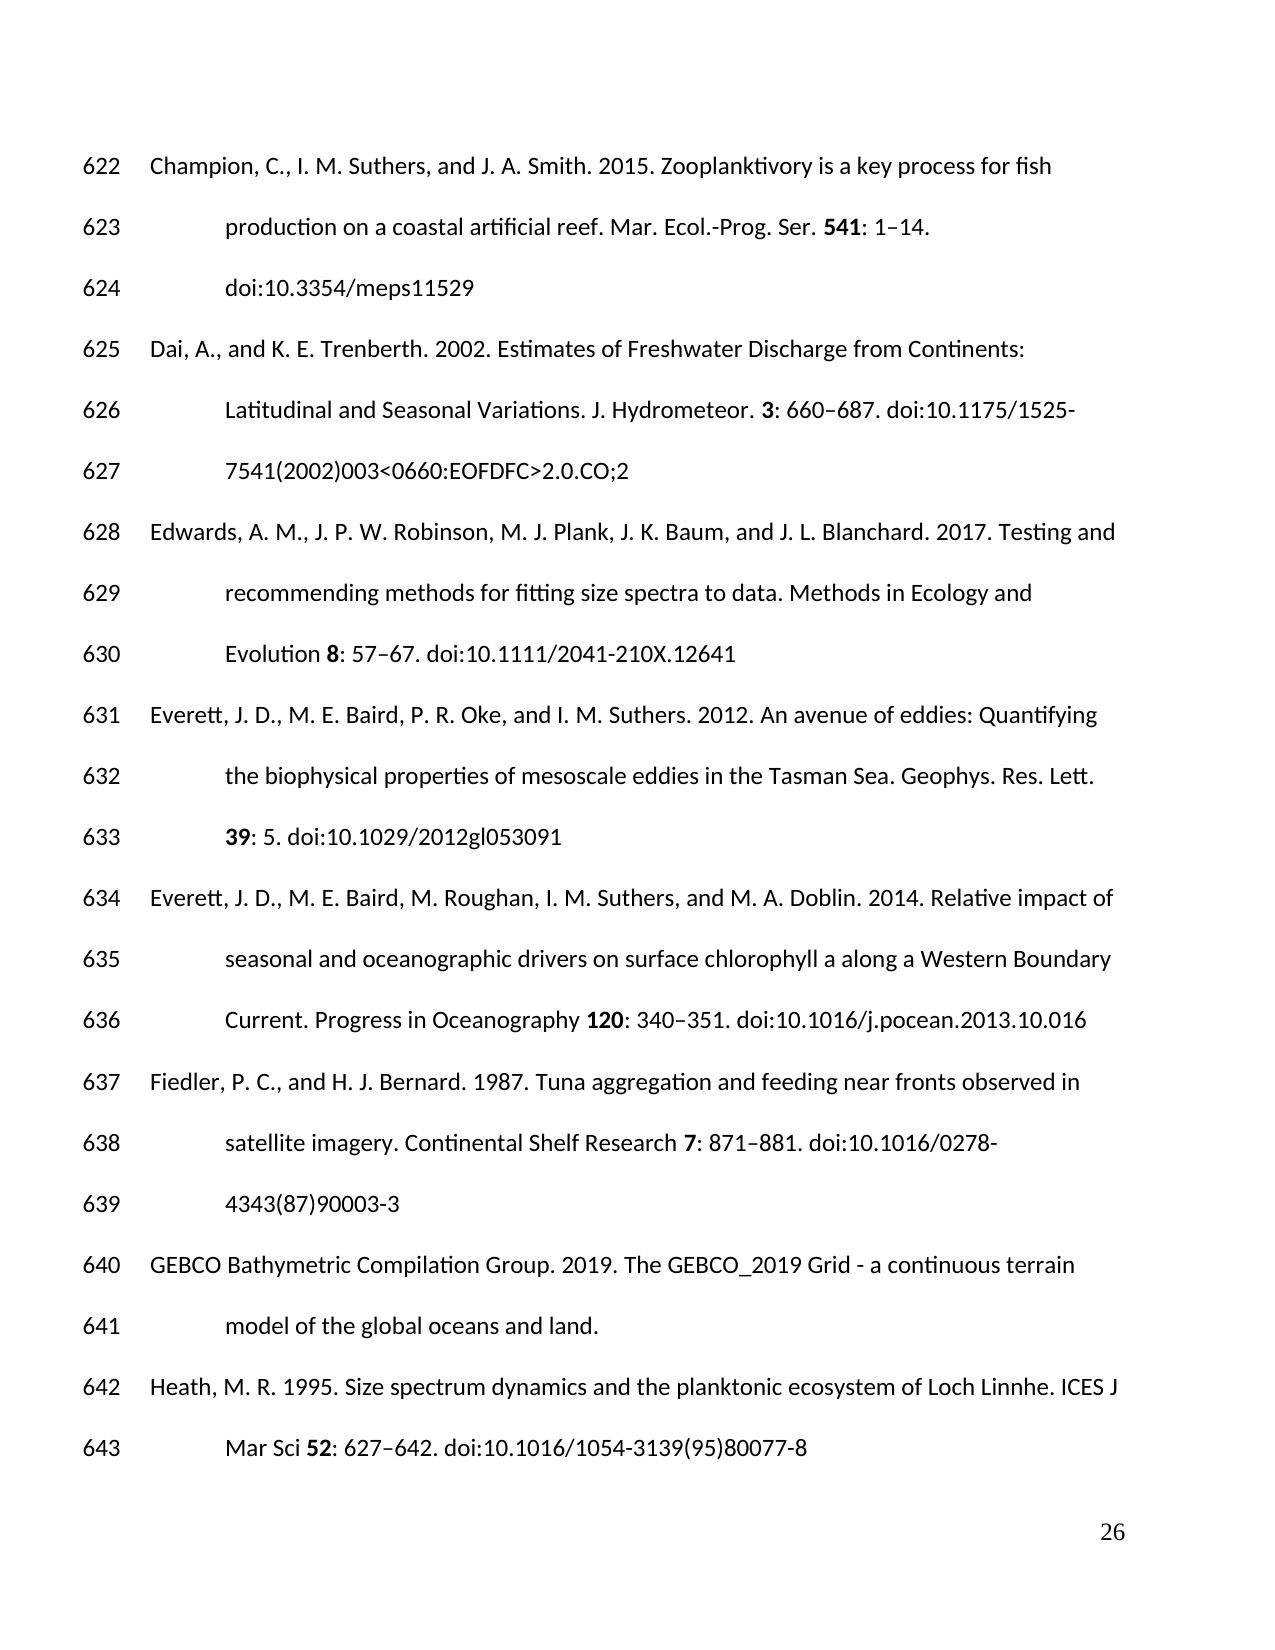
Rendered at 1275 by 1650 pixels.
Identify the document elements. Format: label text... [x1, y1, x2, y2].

text Champion, C., I. M. Suthers, and J. A. Smith. 2015. Zooplanktivory is a key process for fish production on a coastal artificial reef. Mar. Ecol.-Prog. Ser. 541: 1–14. doi:10.3354/meps11529 [150, 150, 1125, 303]
text Dai, A., and K. E. Trenberth. 2002. Estimates of Freshwater Discharge from Continents: Latitudinal and Seasonal Variations. J. Hydrometeor. 3: 660–687. doi:10.1175/1525-7541(2002)003<0660:EOFDFC>2.0.CO;2 [150, 333, 1125, 486]
text Everett, J. D., M. E. Baird, P. R. Oke, and I. M. Suthers. 2012. An avenue of eddies: Quantifying the biophysical properties of mesoscale eddies in the Tasman Sea. Geophys. Res. Lett. 39: 5. doi:10.1029/2012gl053091 [150, 699, 1125, 852]
text Fiedler, P. C., and H. J. Bernard. 1987. Tuna aggregation and feeding near fronts observed in satellite imagery. Continental Shelf Research 7: 871–881. doi:10.1016/0278-4343(87)90003-3 [150, 1066, 1125, 1218]
text Everett, J. D., M. E. Baird, M. Roughan, I. M. Suthers, and M. A. Doblin. 2014. Relative impact of seasonal and oceanographic drivers on surface chlorophyll a along a Western Boundary Current. Progress in Oceanography 120: 340–351. doi:10.1016/j.pocean.2013.10.016 [150, 882, 1125, 1035]
text GEBCO Bathymetric Compilation Group. 2019. The GEBCO_2019 Grid - a continuous terrain model of the global oceans and land. [150, 1249, 1125, 1340]
text Heath, M. R. 1995. Size spectrum dynamics and the planktonic ecosystem of Loch Linnhe. ICES J Mar Sci 52: 627–642. doi:10.1016/1054-3139(95)80077-8 [150, 1371, 1125, 1462]
text Edwards, A. M., J. P. W. Robinson, M. J. Plank, J. K. Baum, and J. L. Blanchard. 2017. Testing and recommending methods for fitting size spectra to data. Methods in Ecology and Evolution 8: 57–67. doi:10.1111/2041-210X.12641 [150, 516, 1125, 669]
